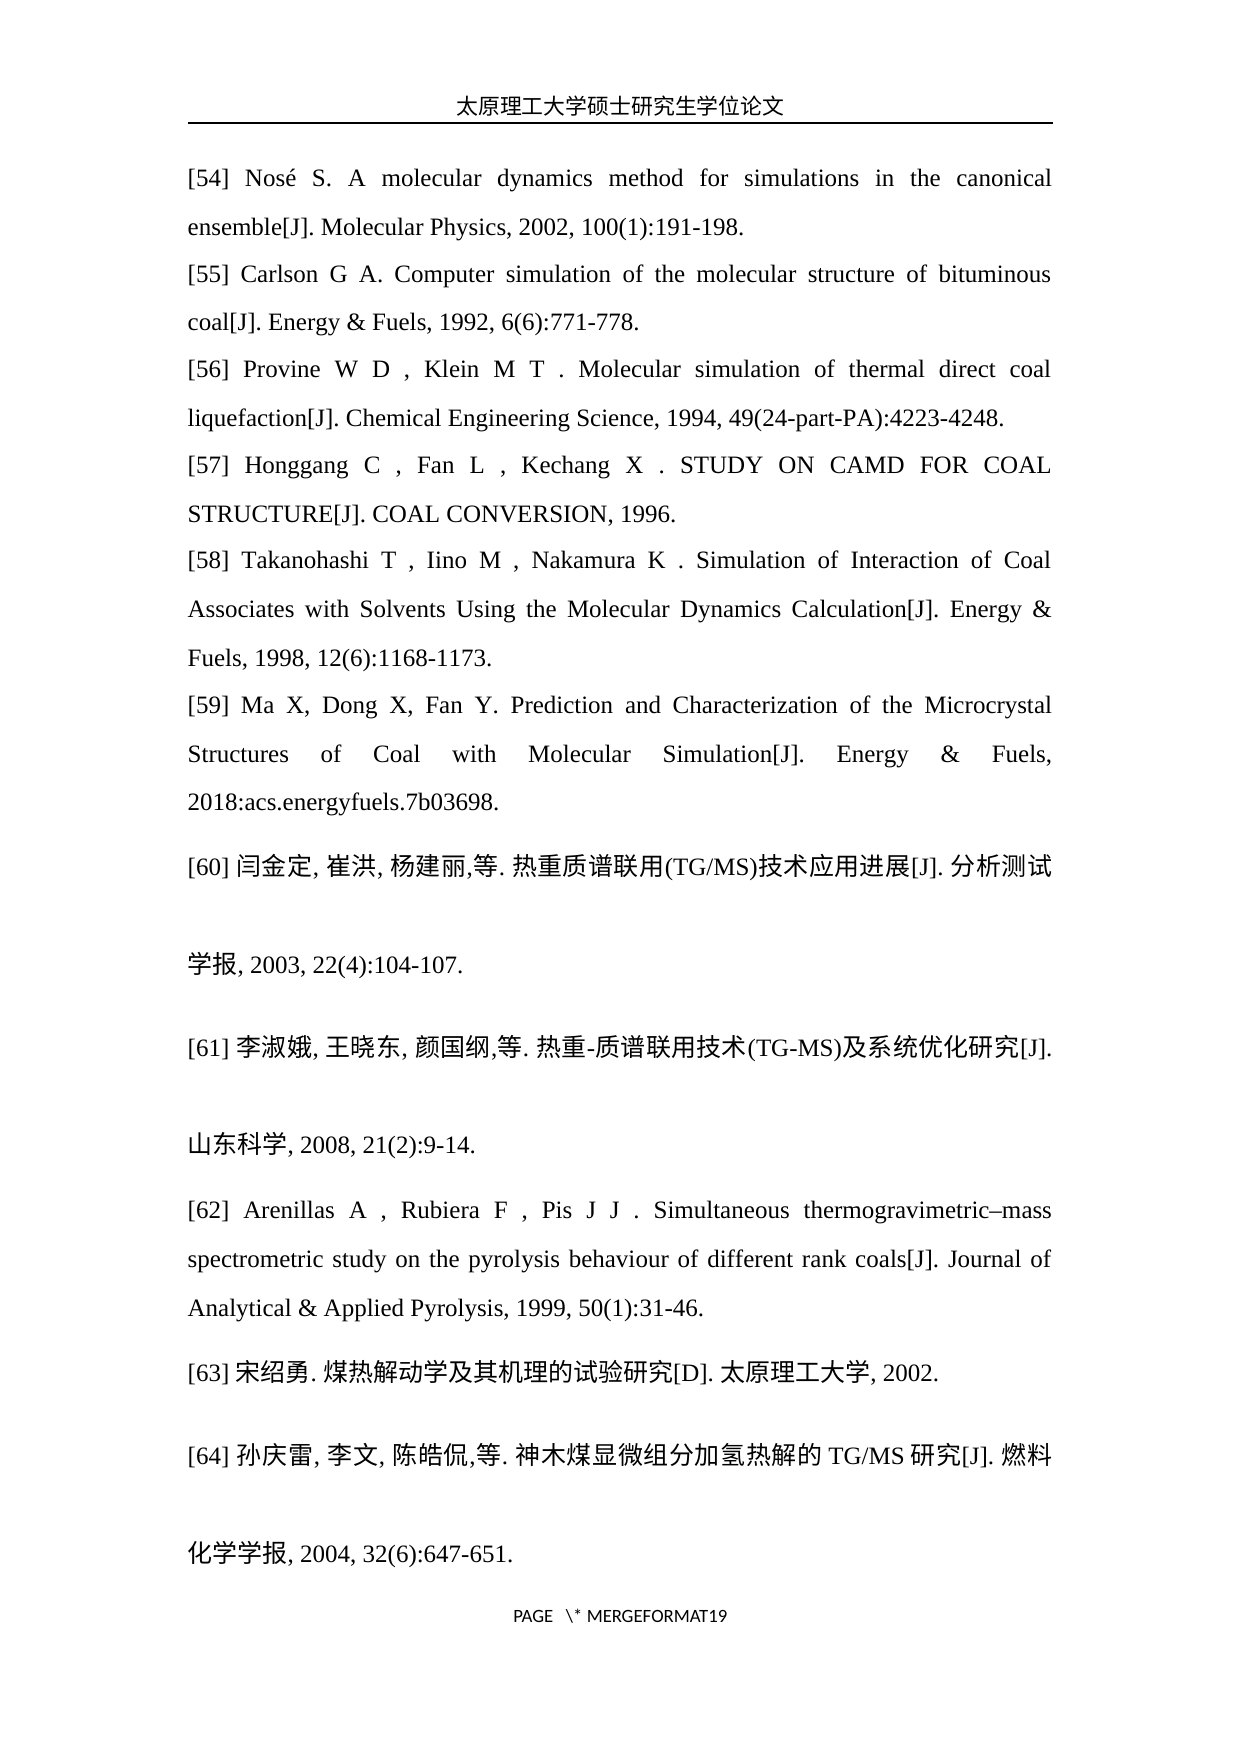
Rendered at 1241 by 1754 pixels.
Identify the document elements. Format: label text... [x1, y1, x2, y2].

text [57] Honggang C , Fan L , Kechang X . STUDY ON CAMD FOR COAL STRUCTURE[J]. COAL CONVERSION, 1996. [187, 448, 1053, 529]
text [60] 闫金定, 崔洪, 杨建丽,等. 热重质谱联用(TG/MS)技术应用进展[J]. 分析测试学报, 2003, 22(4):104-107. [187, 832, 1053, 995]
text [59] Ma X, Dong X, Fan Y. Prediction and Characterization of the Microcrystal Structures of Coal with Molecular Simulation[J]. Energy & Fuels, 2018:acs.energyfuels.7b03698. [187, 688, 1053, 818]
text [61] 李淑娥, 王晓东, 颜国纲,等. 热重-质谱联用技术(TG-MS)及系统优化研究[J]. 山东科学, 2008, 21(2):9-14. [187, 1013, 1053, 1176]
text [62] Arenillas A , Rubiera F , Pis J J . Simultaneous thermogravimetric–mass spectrometric study on the pyrolysis behaviour of different rank coals[J]. Journal of Analytical & Applied Pyrolysis, 1999, 50(1):31-46. [187, 1194, 1053, 1324]
text [56] Provine W D , Klein M T . Molecular simulation of thermal direct coal liquefaction[J]. Chemical Engineering Science, 1994, 49(24-part-PA):4223-4248. [187, 352, 1053, 434]
text [58] Takanohashi T , Iino M , Nakamura K . Simulation of Interaction of Coal Associates with Solvents Using the Molecular Dynamics Calculation[J]. Energy & Fuels, 1998, 12(6):1168-1173. [187, 544, 1053, 674]
text [64] 孙庆雷, 李文, 陈皓侃,等. 神木煤显微组分加氢热解的TG/MS研究[J]. 燃料化学学报, 2004, 32(6):647-651. [187, 1421, 1053, 1584]
text [55] Carlson G A. Computer simulation of the molecular structure of bituminous coal[J]. Energy & Fuels, 1992, 6(6):771-778. [187, 257, 1053, 338]
text [63] 宋绍勇. 煤热解动学及其机理的试验研究[D]. 太原理工大学, 2002. [187, 1338, 1053, 1403]
text [54] Nosé S. A molecular dynamics method for simulations in the canonical ensemble[J]. Molecular Physics, 2002, 100(1):191-198. [187, 161, 1053, 242]
